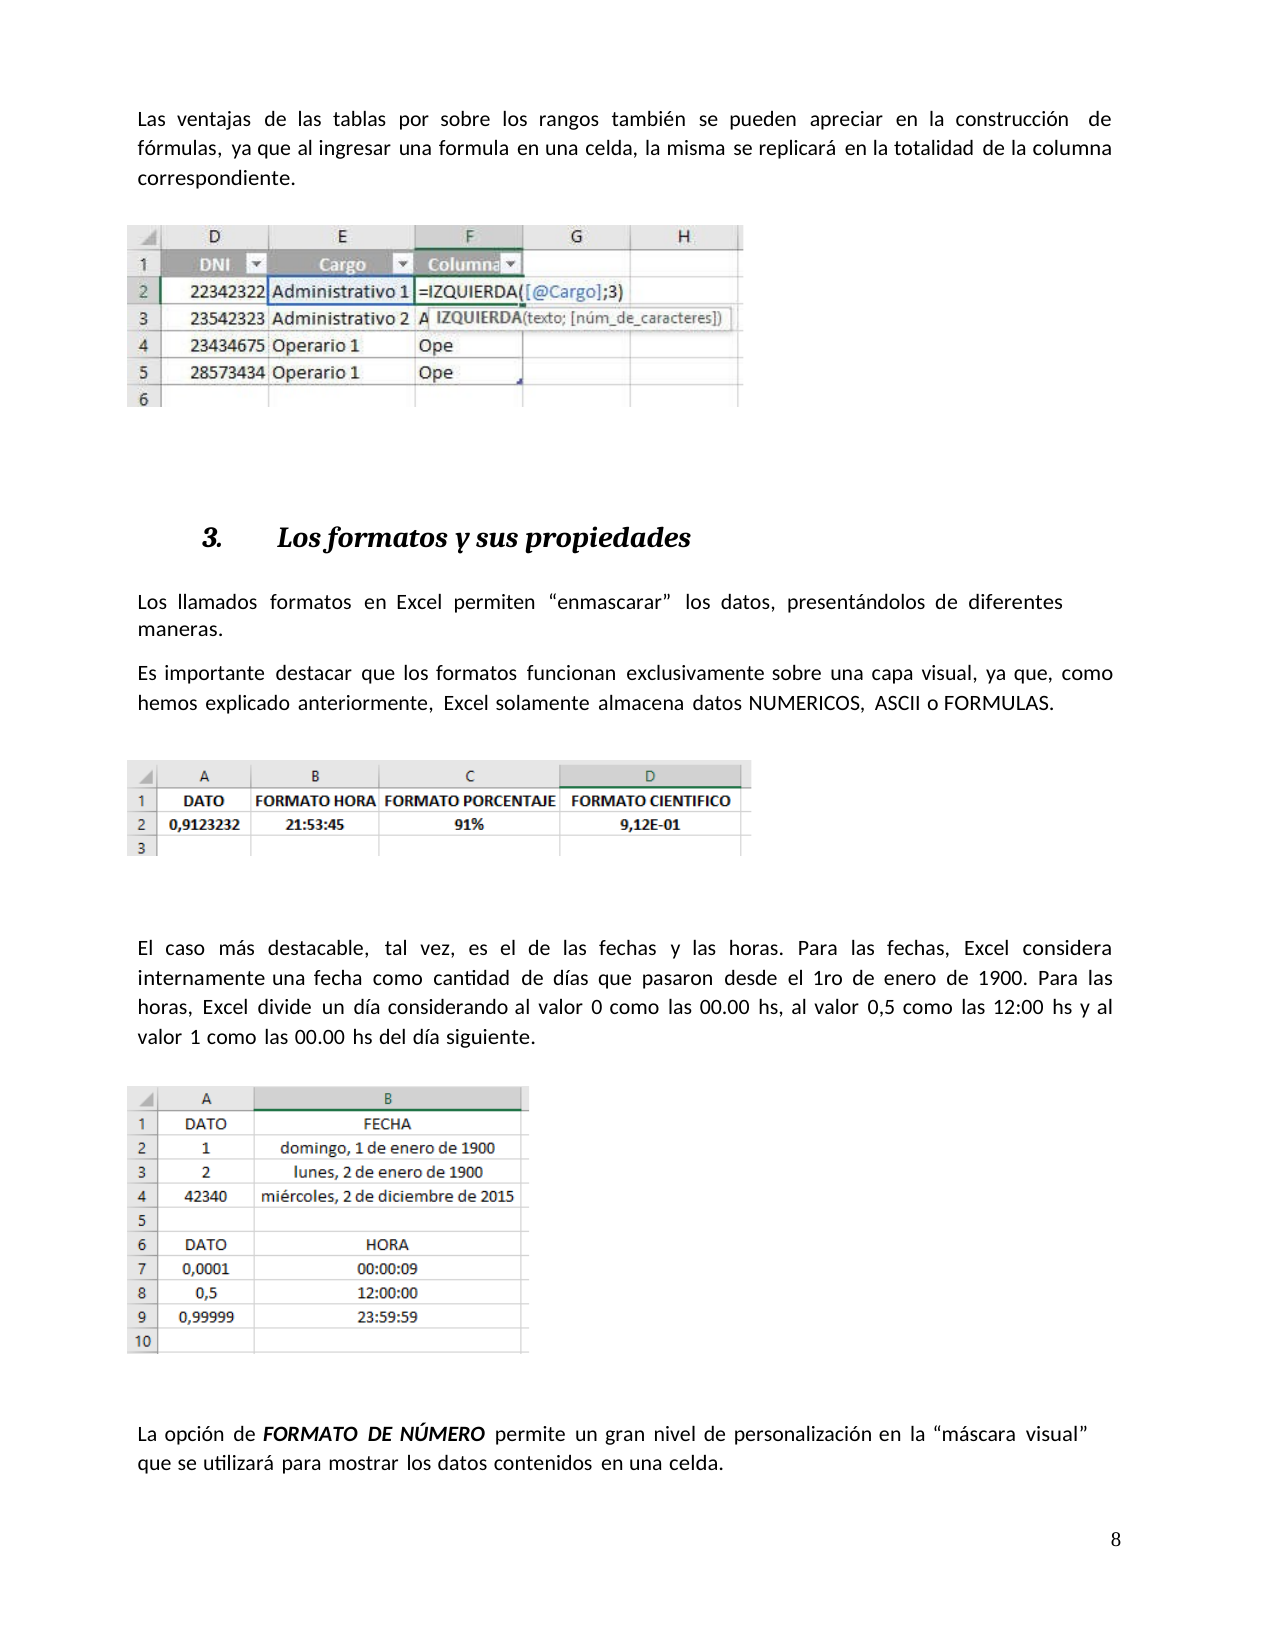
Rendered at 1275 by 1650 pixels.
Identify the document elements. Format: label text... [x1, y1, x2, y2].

text Es importante destacar que los formatos funcionan exclusivamente sobre una capa visual, ya que, como hemos explicado anteriormente, Excel solamente almacena datos NUMERICOS, ASCII o FORMULAS. [137, 659, 1113, 715]
text El caso más destacable, tal vez, es el de las fechas y las horas. Para las fechas, Excel considera internamente una fecha como cantidad de días que pasaron desde el 1ro de enero de 1900. Para las horas, Excel divide un día considerando al valor 0 como las 00.00 hs, al valor 0,5 como las 12:00 hs y al valor 1 como las 00.00 hs del día siguiente. [137, 934, 1113, 1049]
text Los llamados formatos en Excel permiten “enmascarar” los datos, presentándolos de diferentes maneras. [137, 588, 1063, 642]
subtitle Los formatos y sus propiedades [202, 521, 1121, 555]
picture [127, 1086, 530, 1354]
text Las ventajas de las tablas por sobre los rangos también se pueden apreciar en la construcción de fórmulas, ya que al ingresar una formula en una celda, la misma se replicará en la totalidad de la columna correspondiente. [137, 105, 1113, 191]
picture [127, 760, 752, 856]
text La opción de FORMATO DE NÚMERO permite un gran nivel de personalización en la “máscara visual” que se utilizará para mostrar los datos contenidos en una celda. [137, 1420, 1089, 1476]
picture [127, 225, 744, 407]
